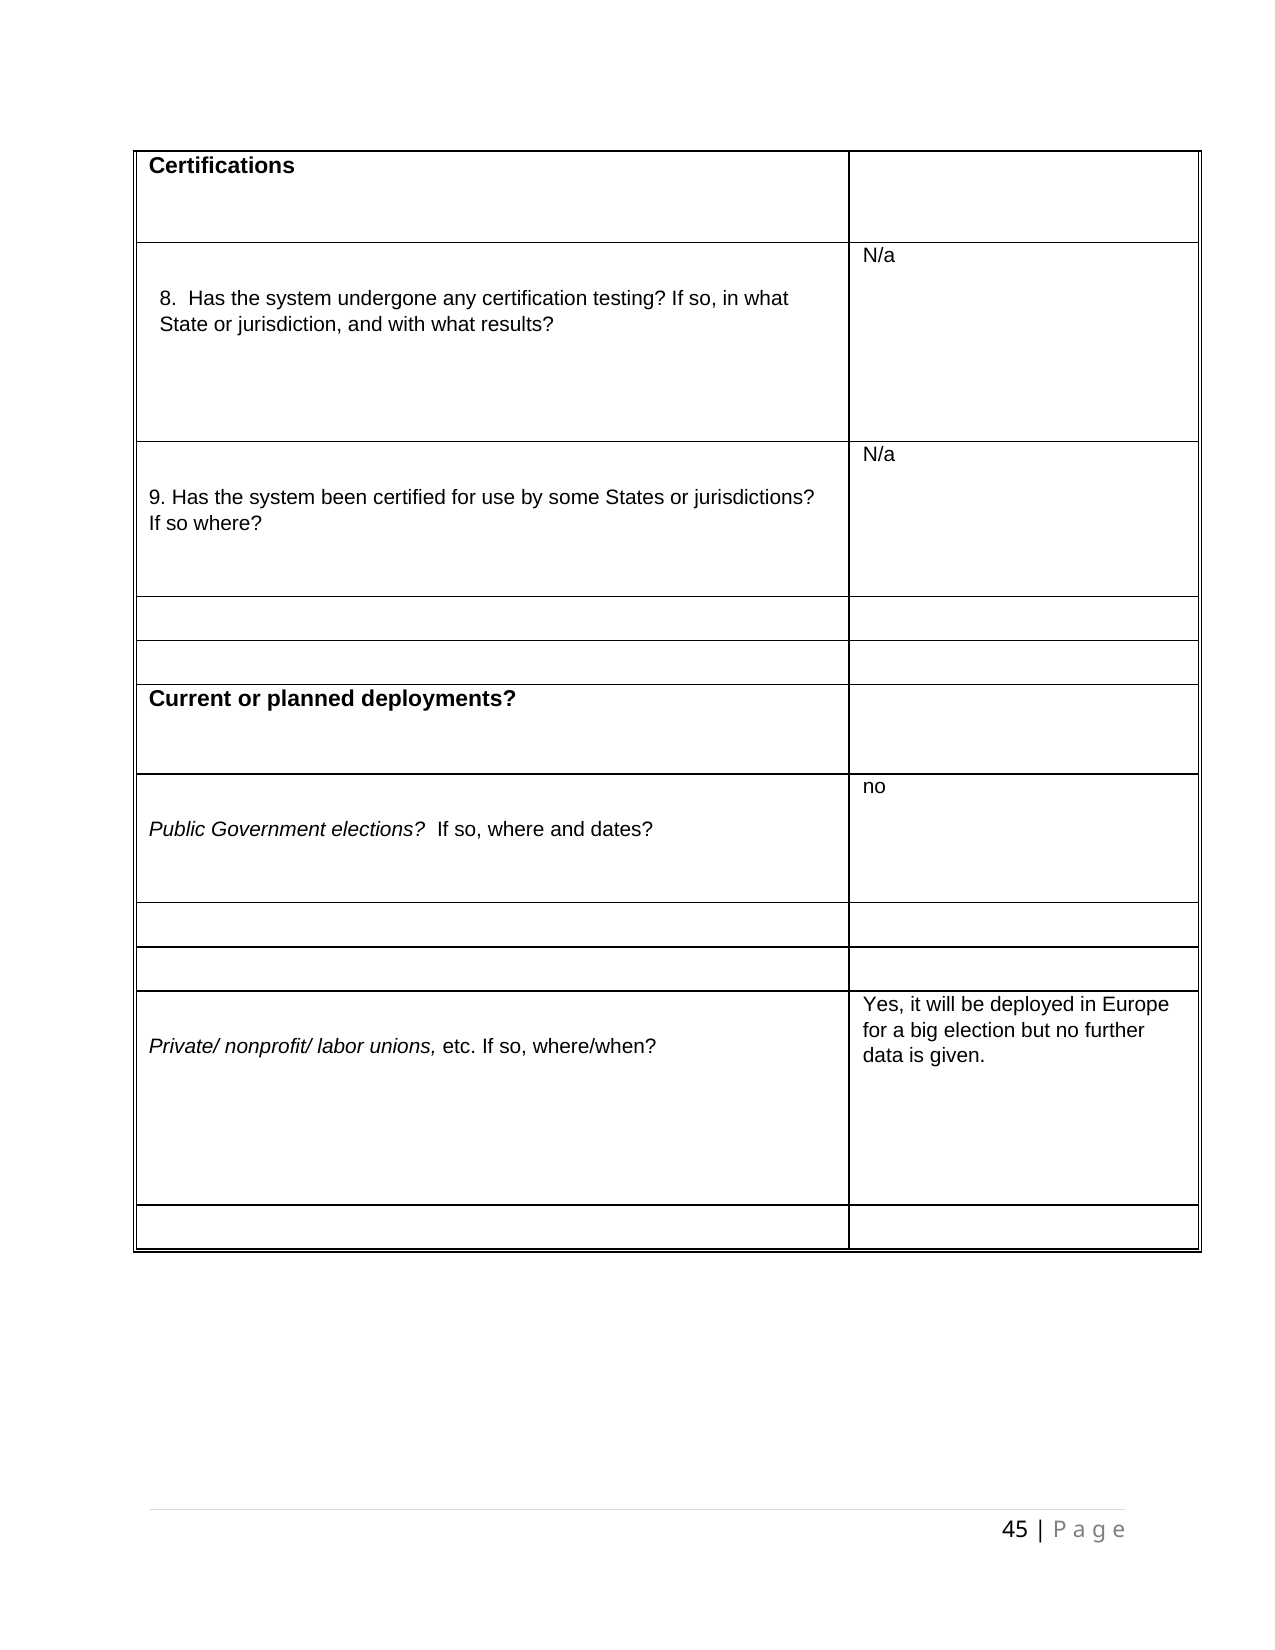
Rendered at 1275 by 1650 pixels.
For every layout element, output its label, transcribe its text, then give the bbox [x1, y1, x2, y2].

table_cell [850, 948, 1198, 990]
table_cell [850, 597, 1198, 639]
table_cell Yes, it will be deployed in Europe for a big election but no further data is given. [850, 992, 1198, 1204]
table_cell no [850, 775, 1198, 902]
table_cell [850, 685, 1198, 773]
table_cell [137, 1206, 848, 1248]
table_cell Public Government elections? If so, where and dates? [137, 775, 848, 902]
table_cell N/a [850, 442, 1198, 596]
table_cell [850, 152, 1198, 242]
table_cell [850, 903, 1198, 946]
table_cell Certifications [137, 152, 848, 242]
table_cell [137, 903, 848, 946]
table_cell Private/ nonprofit/ labor unions, etc. If so, where/when? [137, 992, 848, 1204]
table_cell [850, 1206, 1198, 1248]
table_cell Current or planned deployments? [137, 685, 848, 773]
table_cell [137, 948, 848, 990]
table_cell [137, 641, 848, 684]
table_cell [137, 597, 848, 639]
table_cell 8. Has the system undergone any certification testing? If so, in what State or jurisdiction, and with what results? [137, 243, 848, 441]
table_cell 9. Has the system been certified for use by some States or jurisdictions? If so where? [137, 442, 848, 596]
table_cell [850, 641, 1198, 684]
table_cell N/a [850, 243, 1198, 441]
